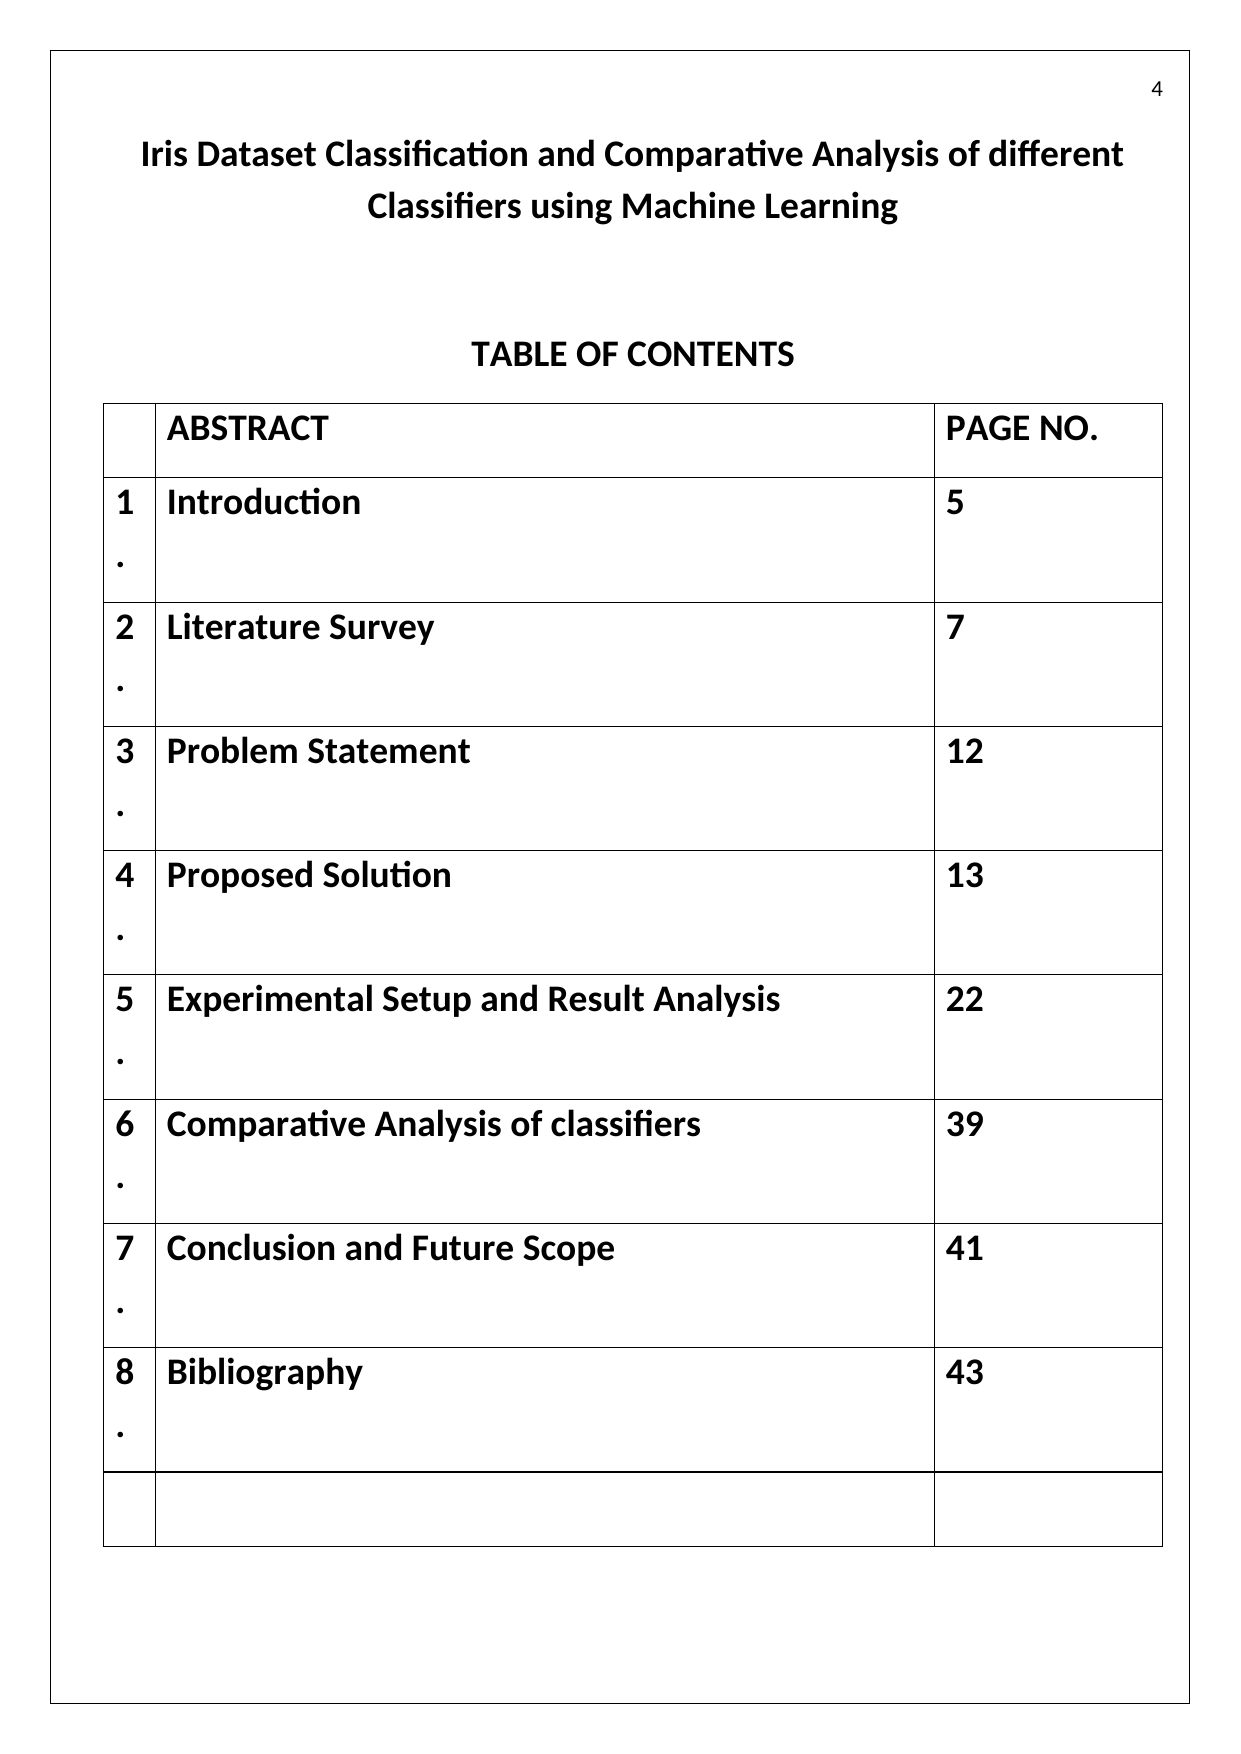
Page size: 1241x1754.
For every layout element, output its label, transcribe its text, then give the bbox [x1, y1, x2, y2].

table_cell Literature Survey [156, 603, 934, 726]
table_cell Problem Statement [156, 727, 934, 850]
table_cell [156, 1473, 934, 1546]
table_cell 13 [935, 851, 1162, 974]
table_cell 1. [104, 478, 155, 602]
table_cell 43 [935, 1348, 1162, 1471]
table_cell 5 [935, 478, 1162, 602]
text Iris Dataset Classification and Comparative Analysis of different Classifiers using Machine Learning [103, 130, 1162, 228]
table_cell 22 [935, 975, 1162, 1099]
table_cell 41 [935, 1224, 1162, 1347]
table_cell Proposed Solution [156, 851, 934, 974]
table_cell 6. [104, 1100, 155, 1223]
table_cell 39 [935, 1100, 1162, 1223]
table_cell Bibliography [156, 1348, 934, 1471]
table_cell 5. [104, 975, 155, 1099]
table_cell Introduction [156, 478, 934, 602]
table_cell 2. [104, 603, 155, 726]
table_cell 7. [104, 1224, 155, 1347]
table_header ABSTRACT [156, 404, 934, 477]
table_cell Comparative Analysis of classifiers [156, 1100, 934, 1223]
table_cell Conclusion and Future Scope [156, 1224, 934, 1347]
table_cell [935, 1473, 1162, 1546]
table_cell 12 [935, 727, 1162, 850]
table_cell 7 [935, 603, 1162, 726]
table_cell 4. [104, 851, 155, 974]
table_cell 8. [104, 1348, 155, 1471]
table_cell Experimental Setup and Result Analysis [156, 975, 934, 1099]
text TABLE OF CONTENTS [103, 329, 1162, 375]
table_header [104, 404, 155, 477]
table_cell 3. [104, 727, 155, 850]
table_cell [104, 1473, 155, 1546]
table_header PAGE NO. [935, 404, 1162, 477]
